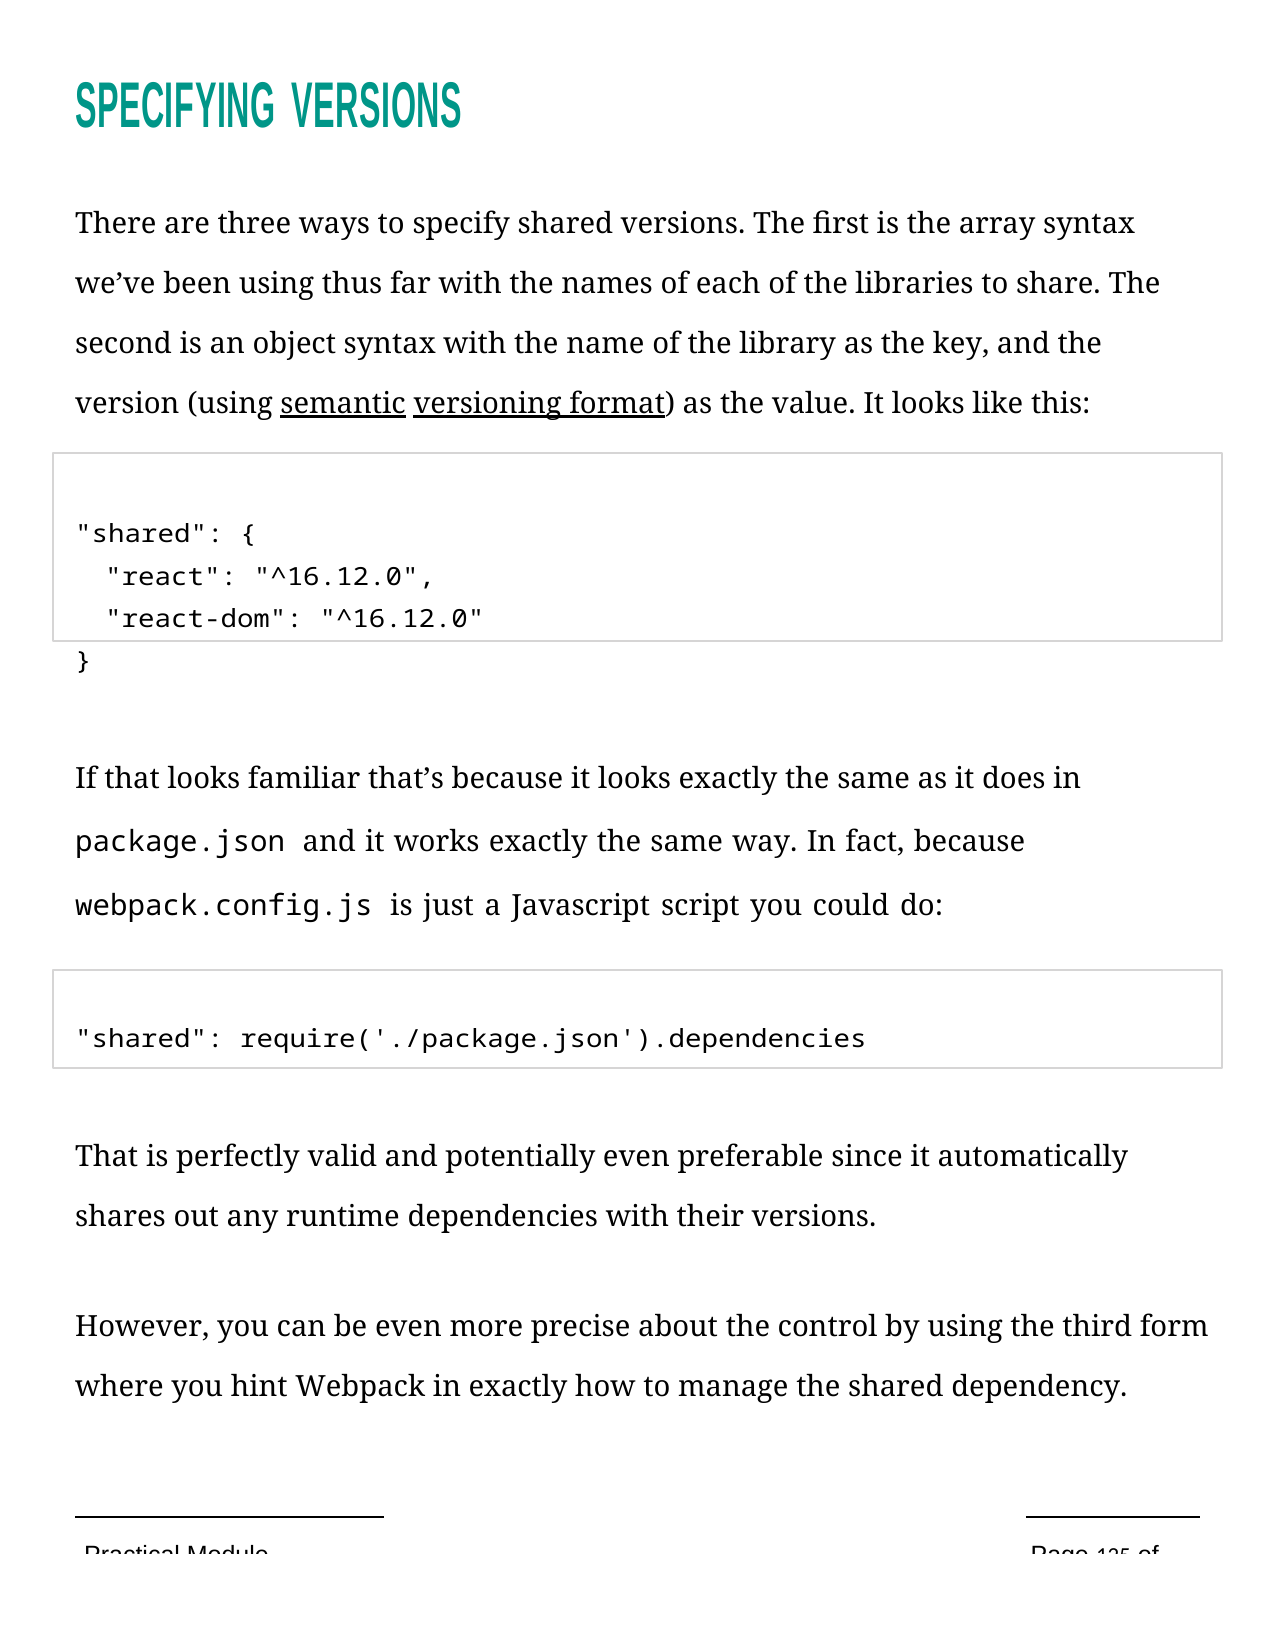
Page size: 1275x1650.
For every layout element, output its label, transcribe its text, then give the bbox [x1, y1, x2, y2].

text } [75, 643, 1212, 677]
text There are three ways to specify shared versions. The first is the array syntax we’ve been using thus far with the names of each of the libraries to share. The second is an object syntax with the name of the library as the key, and the version (using semantic versioning format) as the value. It looks like this: [75, 202, 1190, 422]
text "shared": require('./package.json').dependencies [75, 1021, 1212, 1055]
text However, you can be even more precise about the control by using the third form where you hint Webpack in exactly how to manage the shared dependency. [75, 1305, 1212, 1404]
text "shared": { [75, 516, 1212, 550]
text If that looks familiar that’s because it looks exactly the same as it does in package.json and it works exactly the same way. In fact, because webpack.config.js is just a Javascript script you could do: [75, 757, 1191, 924]
text "react-dom": "^16.12.0" [105, 601, 1212, 634]
text That is perfectly valid and potentially even preferable since it automatically shares out any runtime dependencies with their versions. [75, 1135, 1199, 1235]
text SPECIFYING VERSIONS [75, 66, 1212, 141]
text "react": "^16.12.0", [105, 558, 1212, 592]
